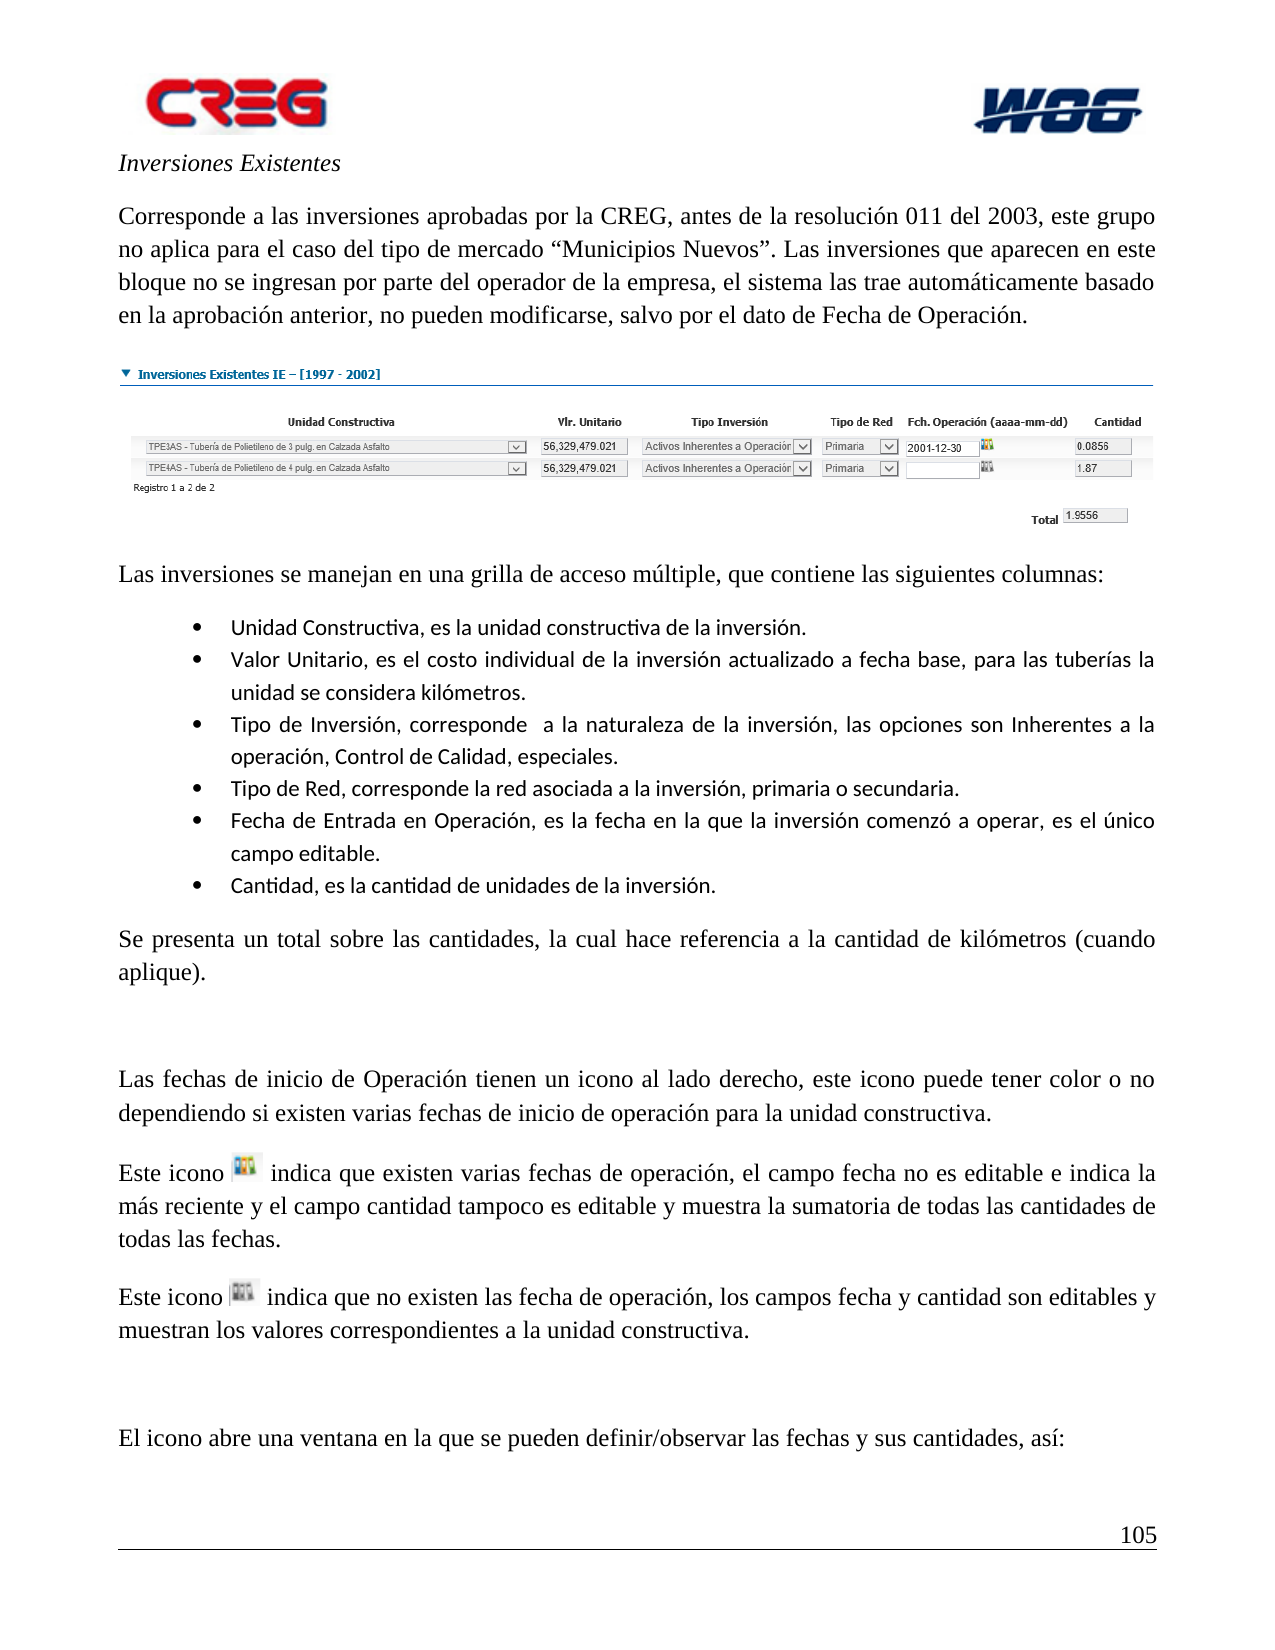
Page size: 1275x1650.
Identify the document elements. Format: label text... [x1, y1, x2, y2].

list Unidad Constructiva, es la unidad constructiva de la inversión. [193, 613, 1157, 641]
list Fecha de Entrada en Operación, es la fecha en la que la inversión comenzó a operar, es el único campo editable. [193, 806, 1157, 867]
text Inversiones Existentes [118, 148, 1157, 176]
text Este icono indica que no existen las fecha de operación, los campos fecha y cantidad son editables y muestran los valores correspondientes a la unidad constructiva. [118, 1278, 1157, 1344]
list Cantidad, es la cantidad de unidades de la inversión. [193, 871, 1157, 899]
picture [118, 73, 353, 135]
picture [118, 354, 1154, 535]
text Las inversiones se manejan en una grilla de acceso múltiple, que contiene las siguientes columnas: [118, 559, 1157, 588]
text Se presenta un total sobre las cantidades, la cual hace referencia a la cantidad de kilómetros (cuando aplique). [118, 924, 1157, 986]
text Las fechas de inicio de Operación tienen un icono al lado derecho, este icono puede tener color o no dependiendo si existen varias fechas de inicio de operación para la unidad constructiva. [118, 1064, 1157, 1126]
text Corresponde a las inversiones aprobadas por la CREG, antes de la resolución 011 del 2003, este grupo no aplica para el caso del tipo de mercado “Municipios Nuevos”. Las inversiones que aparecen en este bloque no se ingresan por parte del operador de la empresa, el sistema las trae automáticamente basado en la aprobación anterior, no pueden modificarse, salvo por el dato de Fecha de Operación. [118, 201, 1157, 329]
text El icono abre una ventana en la que se pueden definir/observar las fechas y sus cantidades, así: [118, 1423, 1157, 1452]
list Tipo de Red, corresponde la red asociada a la inversión, primaria o secundaria. [193, 774, 1157, 802]
list Tipo de Inversión, corresponde a la naturaleza de la inversión, las opciones son Inherentes a la operación, Control de Calidad, especiales. [193, 710, 1157, 770]
picture [231, 1151, 263, 1182]
list Valor Unitario, es el costo individual de la inversión actualizado a fecha base, para las tuberías la unidad se considera kilómetros. [193, 646, 1157, 706]
picture [229, 1277, 261, 1306]
text Este icono indica que existen varias fechas de operación, el campo fecha no es editable e indica la más reciente y el campo cantidad tampoco es editable y muestra la sumatoria de todas las cantidades de todas las fechas. [118, 1151, 1157, 1253]
picture [971, 83, 1147, 135]
